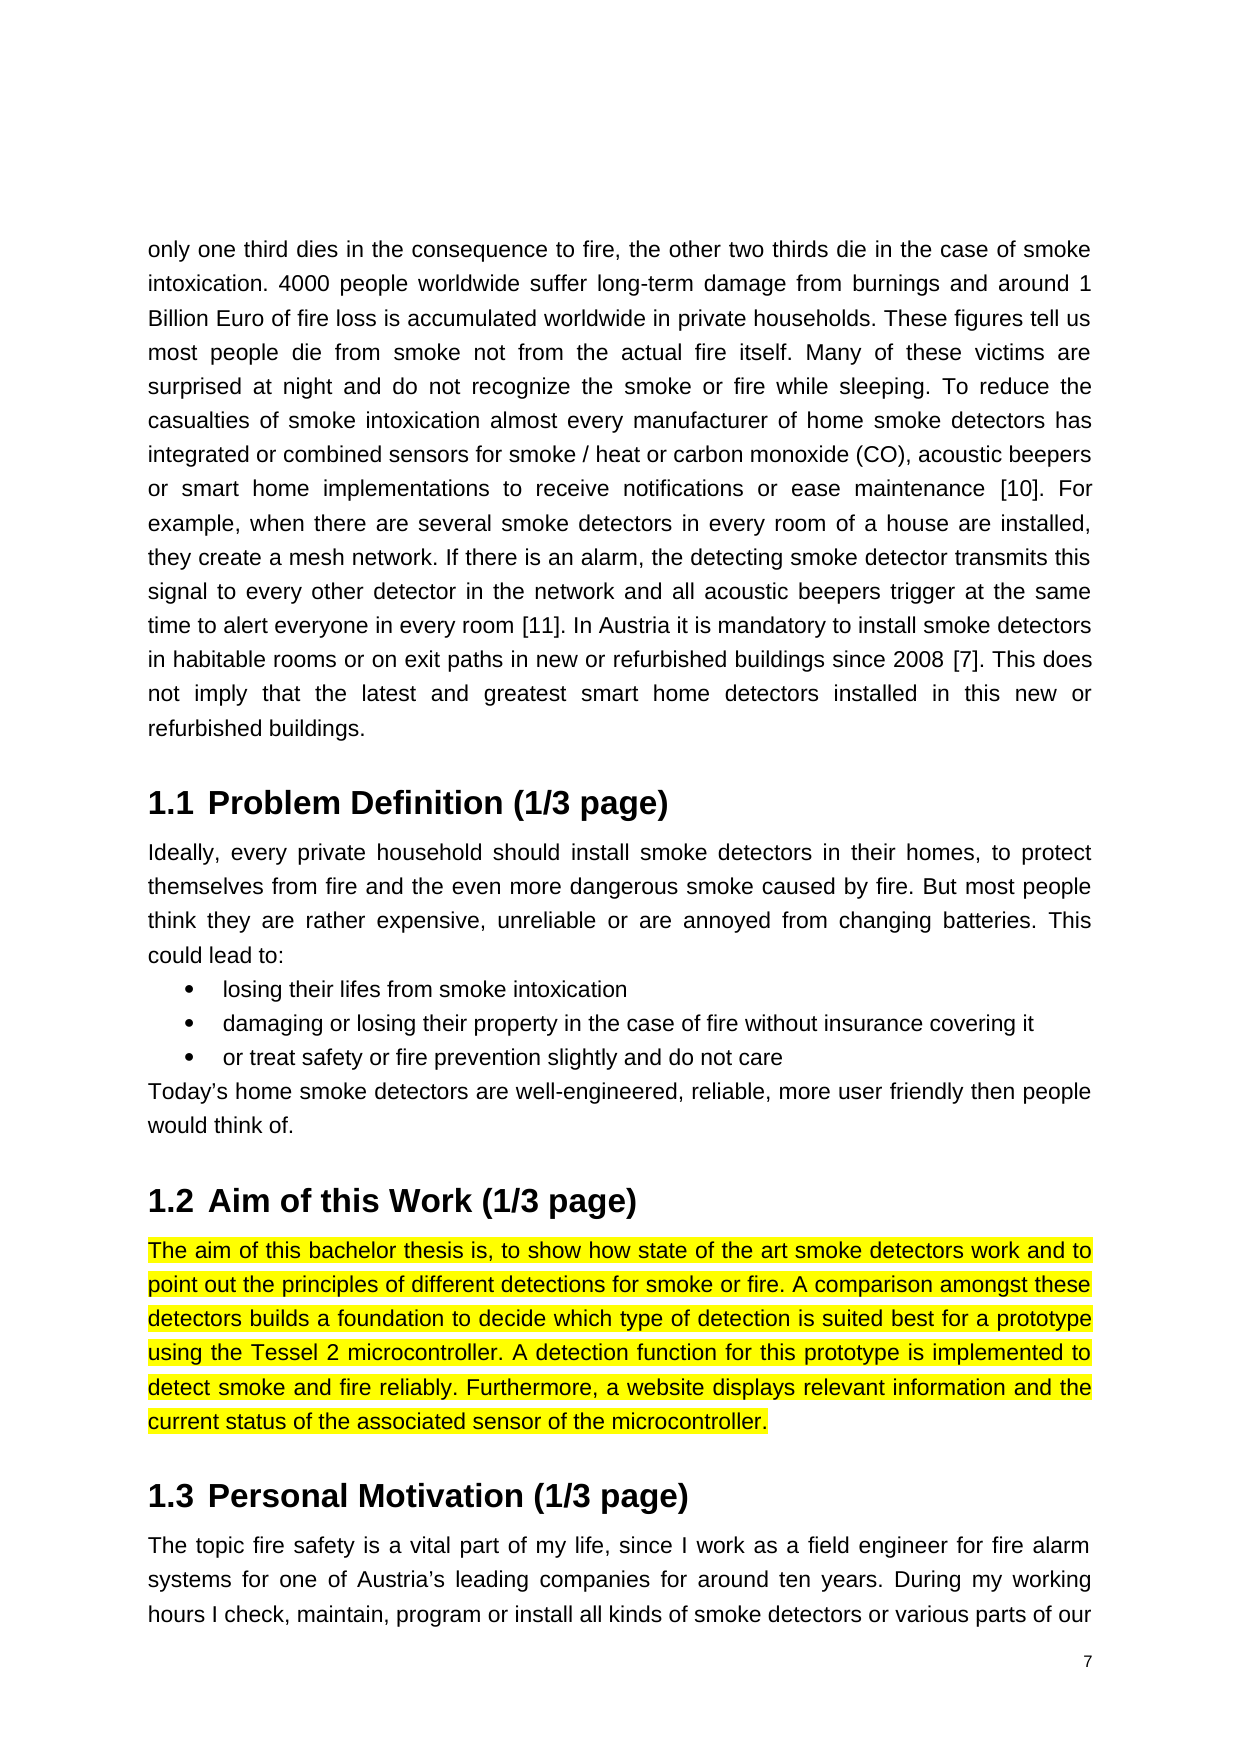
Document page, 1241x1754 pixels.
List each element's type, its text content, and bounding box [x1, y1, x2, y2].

list Today’s home smoke detectors are well-engineered, reliable, more user friendly then people would think of. [148, 1078, 1092, 1139]
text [148, 1532, 1092, 1627]
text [148, 236, 1092, 741]
subtitle Aim of this Work (1/3 page) [148, 1181, 1092, 1219]
list or treat safety or fire prevention slightly and do not care [185, 1044, 1092, 1070]
list damaging or losing their property in the case of fire without insurance covering it [185, 1010, 1092, 1036]
list losing their lifes from smoke intoxication [185, 976, 1092, 1002]
subtitle Personal Motivation (1/3 page) [148, 1476, 1092, 1514]
text The aim of this bachelor thesis is, to show how state of the art smoke detectors work and to point out the principles of different detections for smoke or fire. A comparison amongst these detectors builds a foundation to decide which type of detection is suited best for a prototype using the Tessel 2 microcontroller. A detection function for this prototype is implemented to detect smoke and fire reliably. Furthermore, a website displays relevant information and the current status of the associated sensor of the microcontroller. [148, 1400, 1092, 1434]
subtitle Problem Definition (1/3 page) [148, 783, 1092, 821]
list Ideally, every private household should install smoke detectors in their homes, to protect themselves from fire and the even more dangerous smoke caused by fire. But most people think they are rather expensive, unreliable or are annoyed from changing batteries. This could lead to: [148, 839, 1092, 968]
